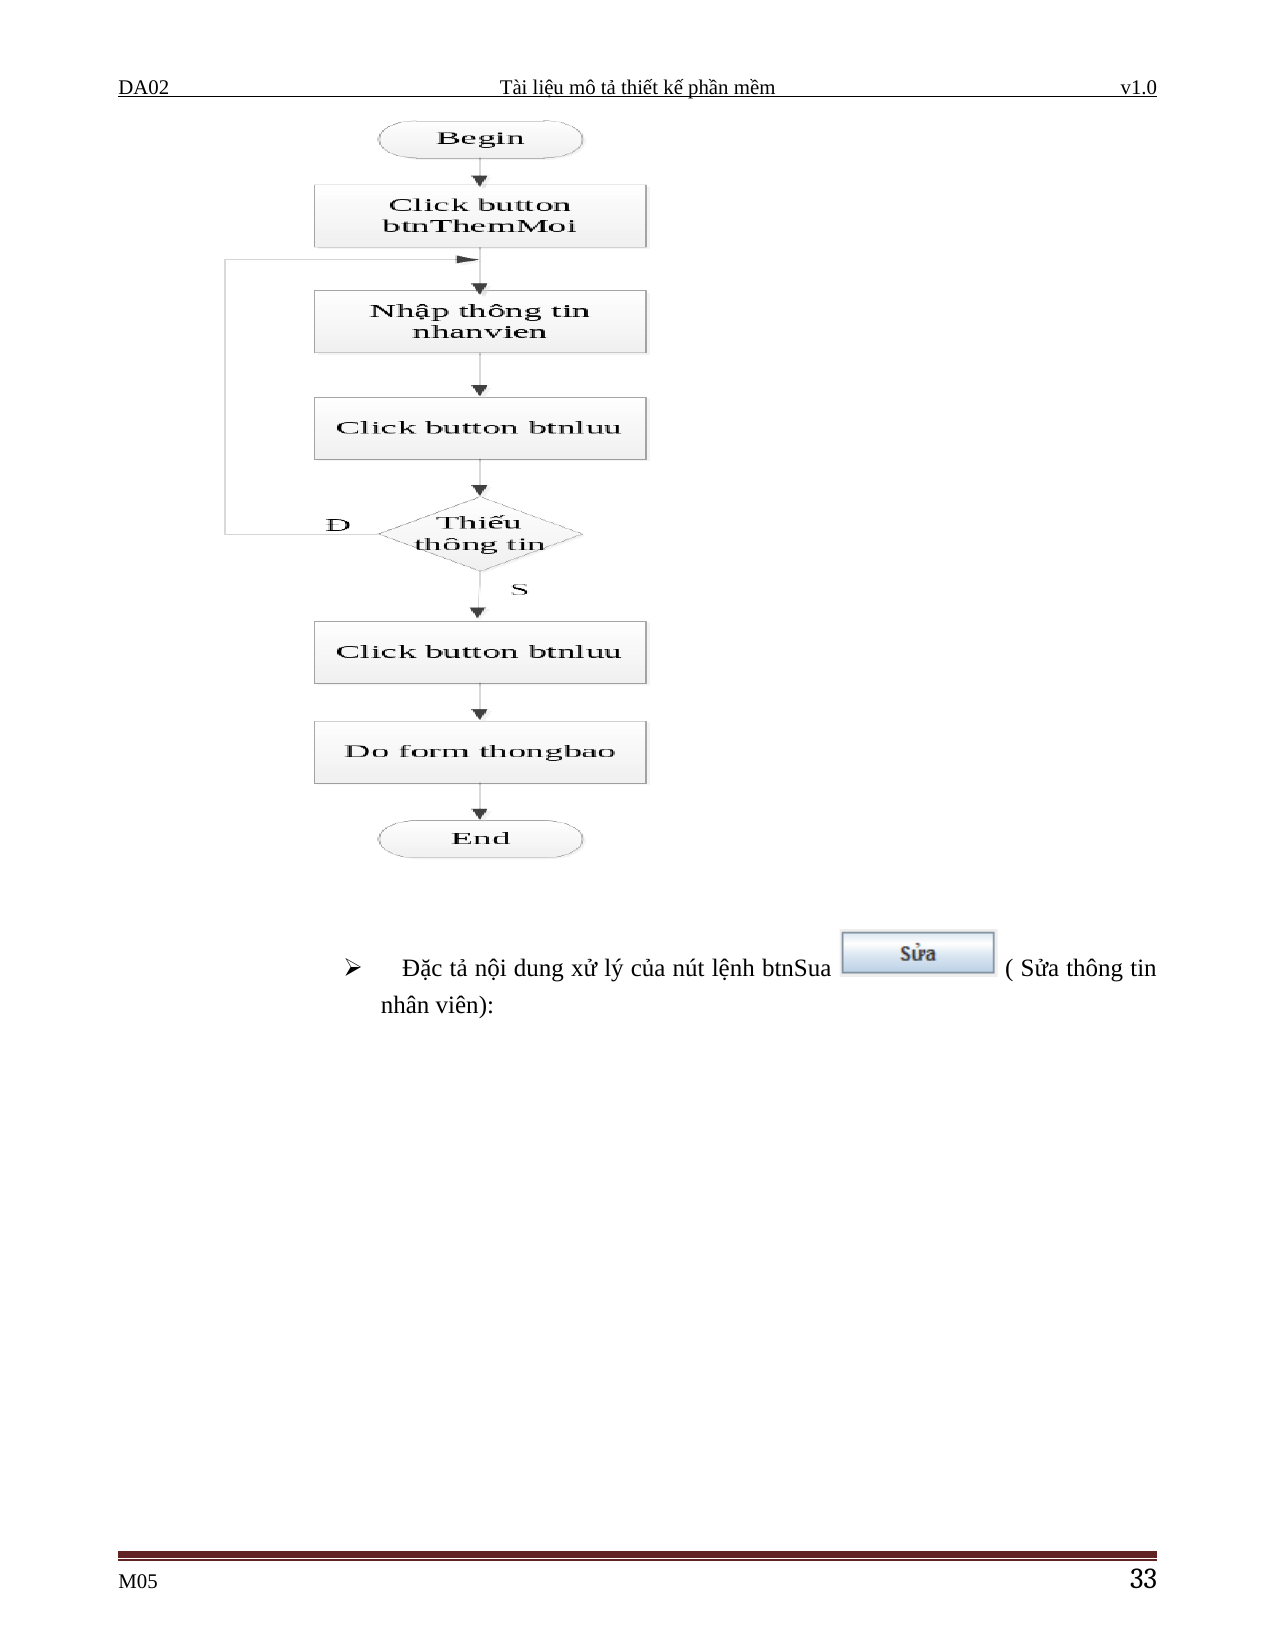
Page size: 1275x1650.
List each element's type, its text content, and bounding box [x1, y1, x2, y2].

picture [839, 929, 998, 977]
list Đặc tả nội dung xử lý của nút lệnh btnSua ( Sửa thông tin nhân viên): [343, 929, 1157, 1019]
